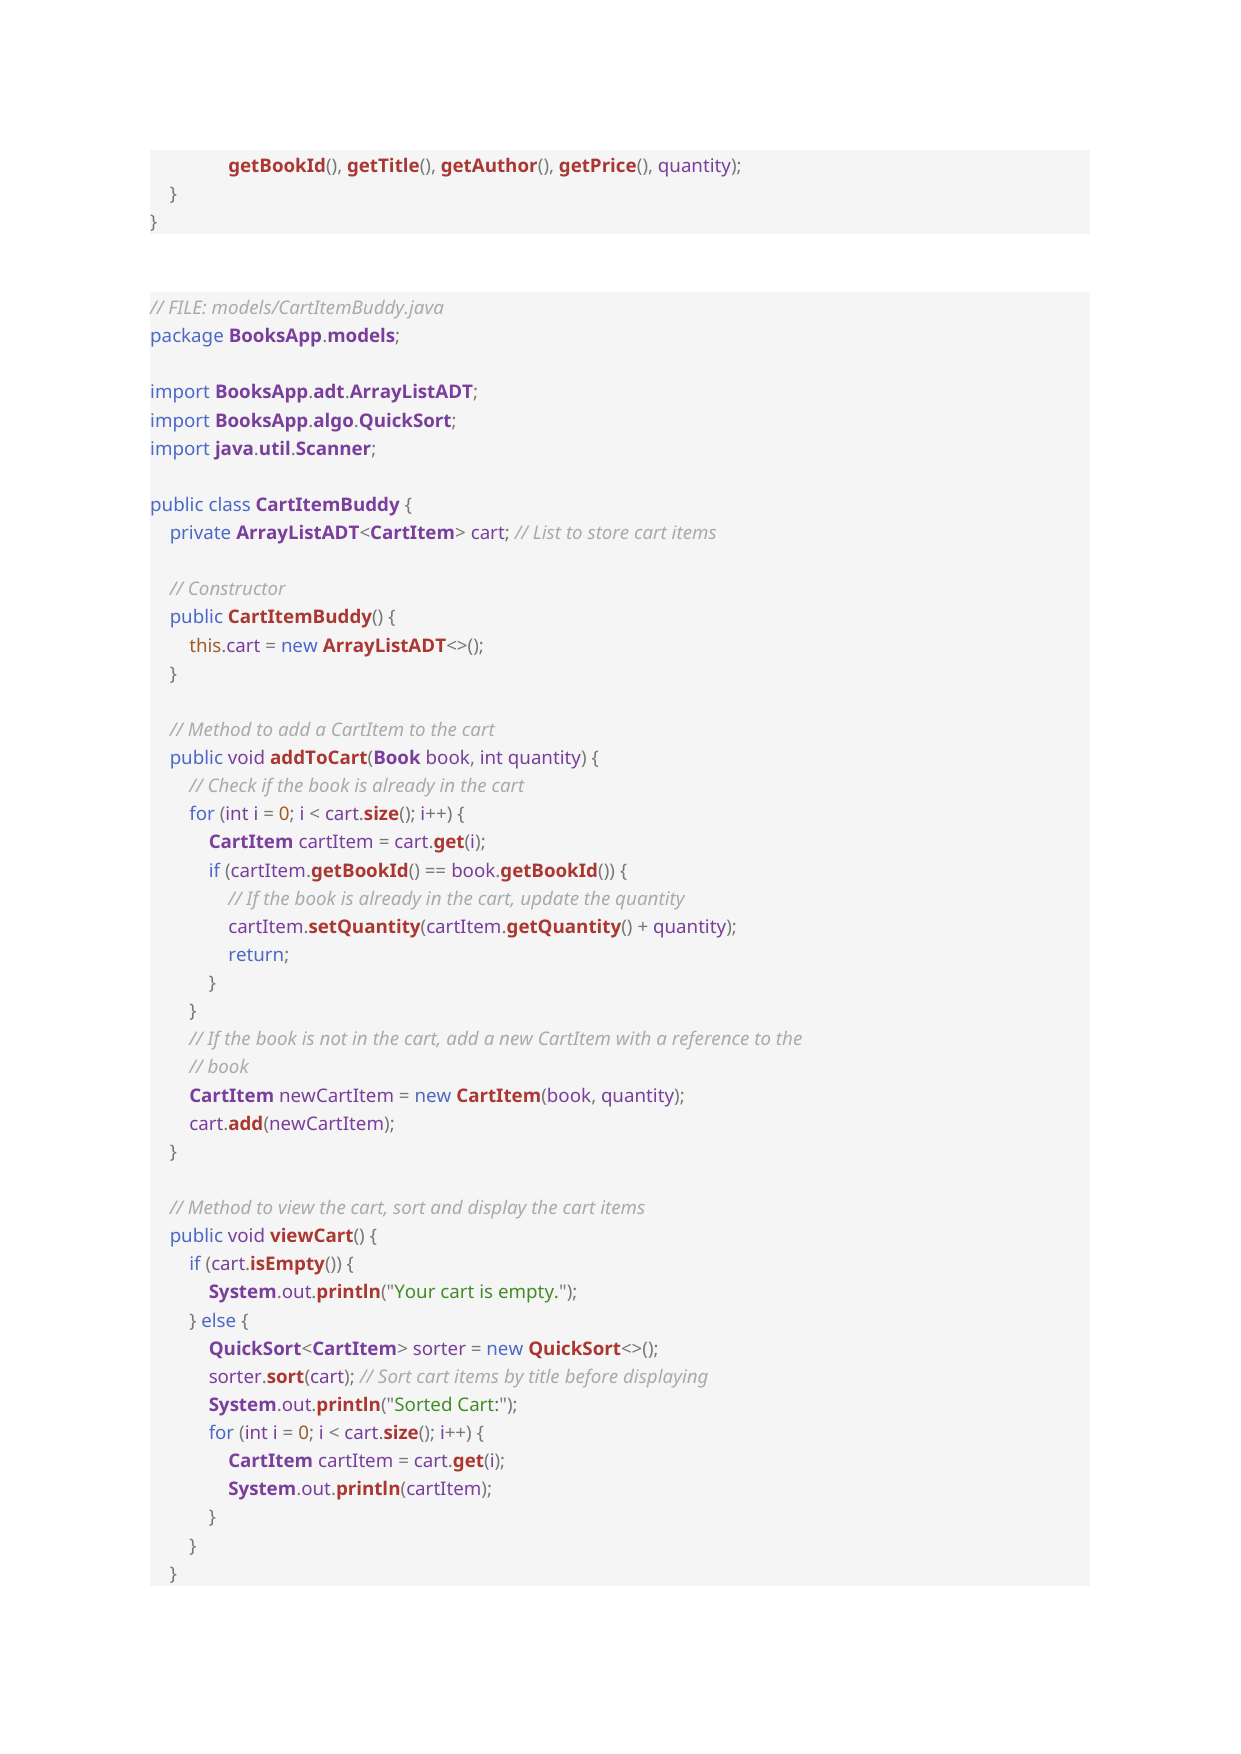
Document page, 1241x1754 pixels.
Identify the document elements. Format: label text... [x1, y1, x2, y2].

text } [150, 967, 1090, 995]
text if (cartItem.getBookId() == book.getBookId()) { [150, 854, 1090, 882]
text getBookId(), getTitle(), getAuthor(), getPrice(), quantity); [150, 150, 1090, 178]
text // FILE: models/CartItemBuddy.java [150, 292, 1090, 320]
text CartItem newCartItem = new CartItem(book, quantity); [150, 1079, 1090, 1107]
text public void viewCart() { [150, 1220, 1090, 1248]
text cartItem.setQuantity(cartItem.getQuantity() + quantity); [150, 911, 1090, 939]
text // If the book is not in the cart, add a new CartItem with a reference to the [150, 1023, 1090, 1051]
text } [150, 206, 1090, 234]
text import BooksApp.adt.ArrayListADT; [150, 376, 1090, 404]
text return; [150, 939, 1090, 967]
text // Check if the book is already in the cart [150, 770, 1090, 798]
text public class CartItemBuddy { [150, 489, 1090, 517]
text } [150, 657, 1090, 686]
text for (int i = 0; i < cart.size(); i++) { [150, 798, 1090, 826]
text public void addToCart(Book book, int quantity) { [150, 742, 1090, 770]
text CartItem cartItem = cart.get(i); [150, 1445, 1090, 1473]
text } [150, 1557, 1090, 1586]
text private ArrayListADT<CartItem> cart; // List to store cart items [150, 517, 1090, 545]
text this.cart = new ArrayListADT<>(); [150, 629, 1090, 657]
text import BooksApp.algo.QuickSort; [150, 404, 1090, 432]
text cart.add(newCartItem); [150, 1107, 1090, 1136]
text // Method to view the cart, sort and display the cart items [150, 1192, 1090, 1220]
text sorter.sort(cart); // Sort cart items by title before displaying [150, 1361, 1090, 1389]
text for (int i = 0; i < cart.size(); i++) { [150, 1417, 1090, 1445]
text } [150, 1529, 1090, 1557]
text } else { [150, 1304, 1090, 1332]
text if (cart.isEmpty()) { [150, 1248, 1090, 1276]
text // Method to add a CartItem to the cart [150, 714, 1090, 742]
text // If the book is already in the cart, update the quantity [150, 882, 1090, 911]
text } [150, 178, 1090, 206]
text } [150, 1501, 1090, 1529]
text package BooksApp.models; [150, 320, 1090, 348]
text CartItem cartItem = cart.get(i); [150, 826, 1090, 854]
text public CartItemBuddy() { [150, 601, 1090, 629]
text // Constructor [150, 573, 1090, 601]
text System.out.println(cartItem); [150, 1473, 1090, 1501]
text } [150, 995, 1090, 1023]
text System.out.println("Sorted Cart:"); [150, 1389, 1090, 1417]
text import java.util.Scanner; [150, 432, 1090, 461]
text // book [150, 1051, 1090, 1079]
text } [150, 1136, 1090, 1164]
text System.out.println("Your cart is empty."); [150, 1276, 1090, 1304]
text QuickSort<CartItem> sorter = new QuickSort<>(); [150, 1332, 1090, 1361]
